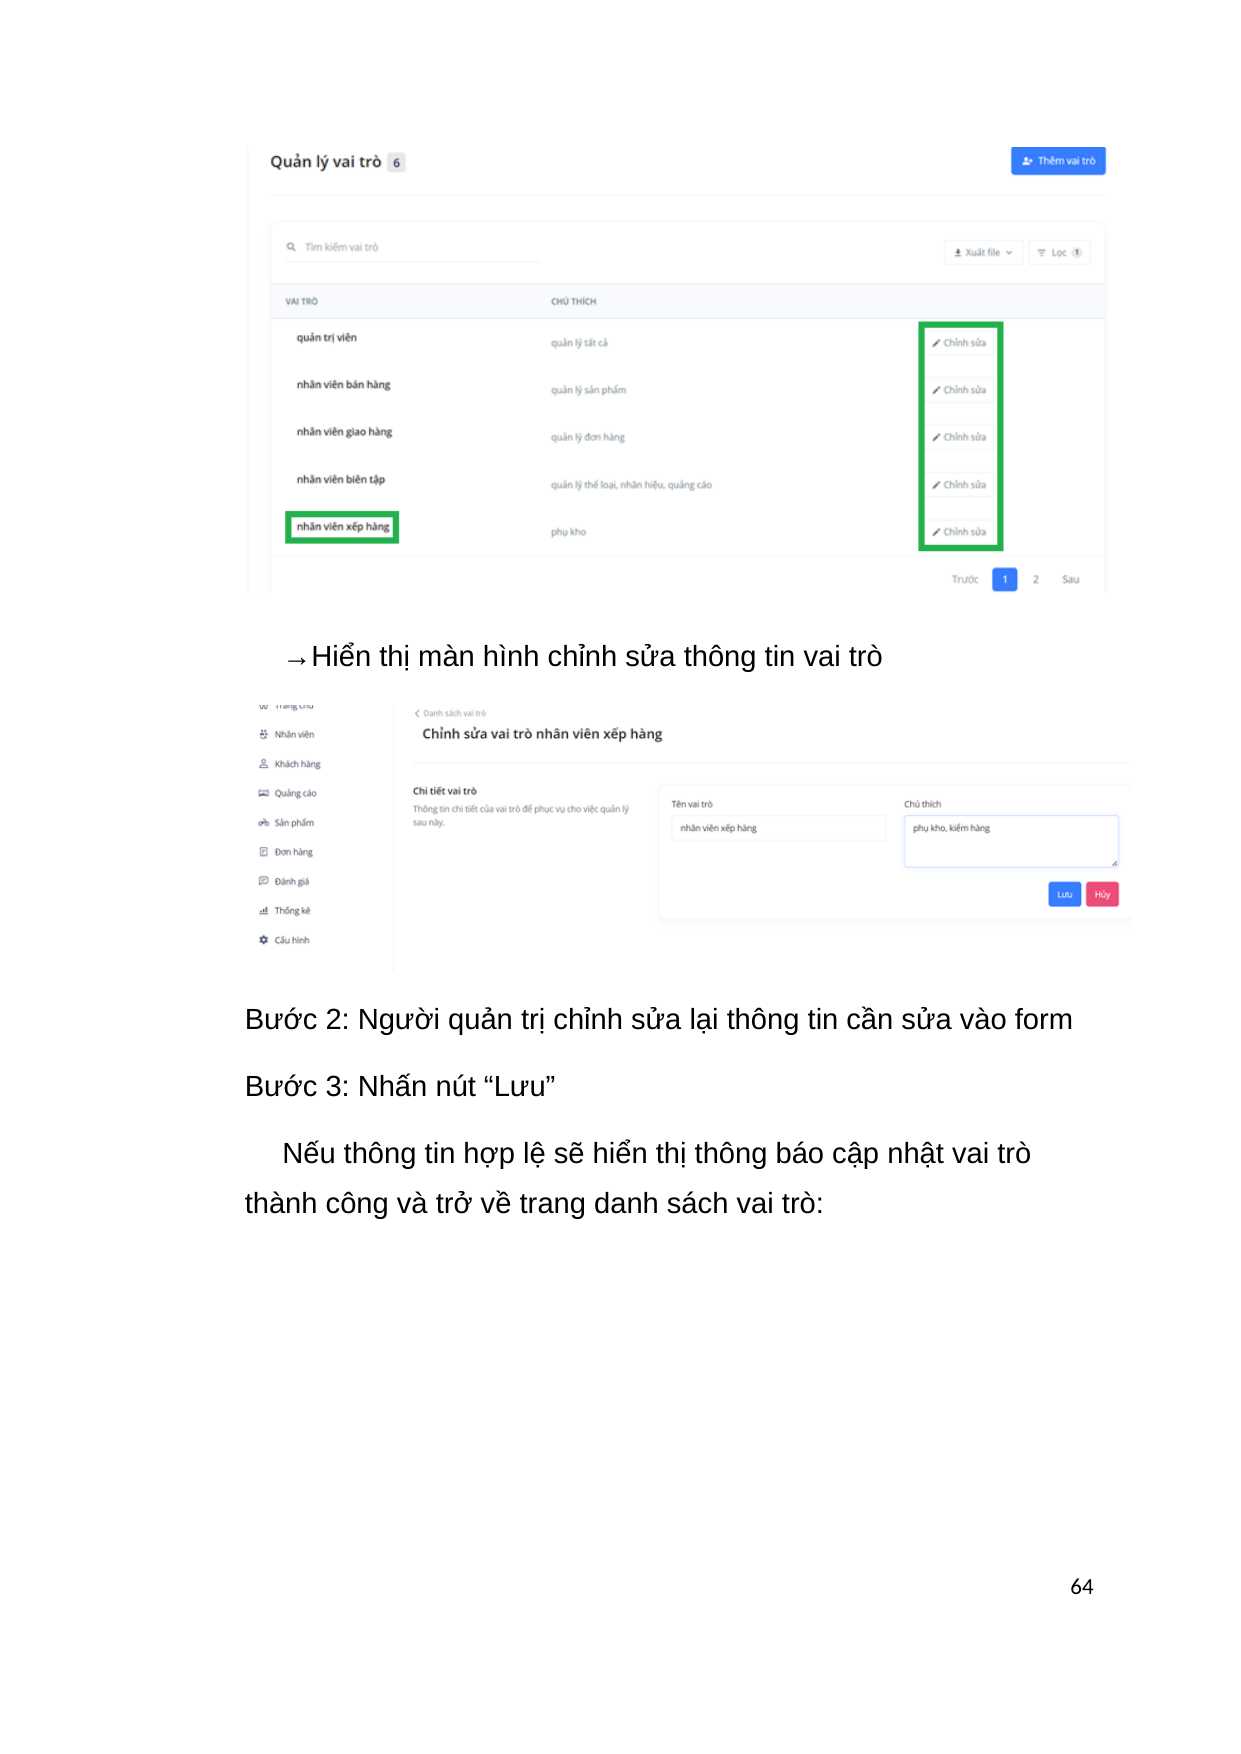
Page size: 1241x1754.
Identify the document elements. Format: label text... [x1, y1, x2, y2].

picture [244, 705, 1131, 972]
list Nếu thông tin hợp lệ sẽ hiển thị thông báo cập nhật vai trò thành công và trở về trang danh sách vai trò: [244, 1136, 1093, 1219]
list Bước 3: Nhấn nút “Lưu” [244, 1069, 1093, 1102]
text →Hiển thị màn hình chỉnh sửa thông tin vai trò [207, 639, 1093, 672]
list Bước 2: Người quản trị chỉnh sửa lại thông tin cần sửa vào form [244, 1002, 1093, 1035]
picture [244, 147, 1110, 609]
